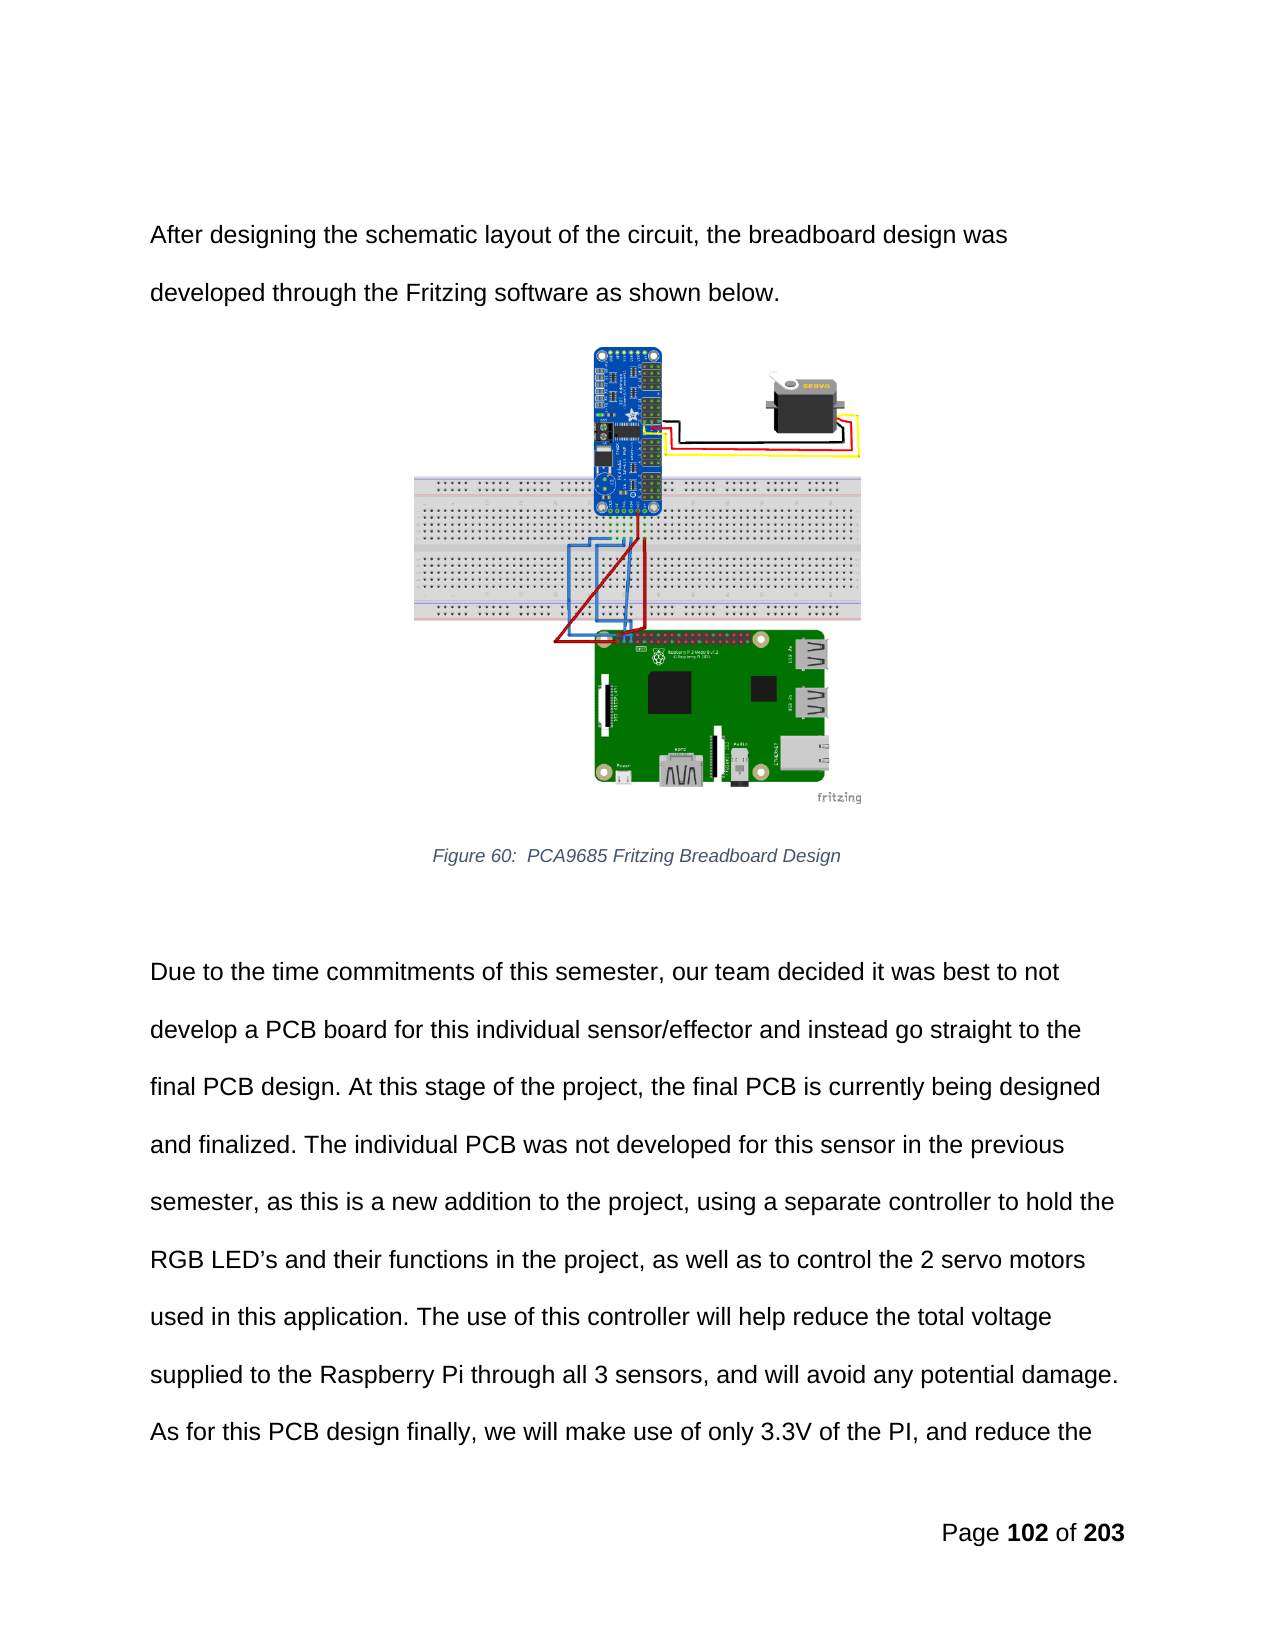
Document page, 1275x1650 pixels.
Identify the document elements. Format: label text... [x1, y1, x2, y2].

picture [414, 347, 861, 804]
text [150, 957, 1125, 1446]
text Figure 60: PCA9685 Fritzing Breadboard Design [150, 845, 1125, 866]
text After designing the schematic layout of the circuit, the breadboard design was developed through the Fritzing software as shown below. [150, 220, 1125, 306]
